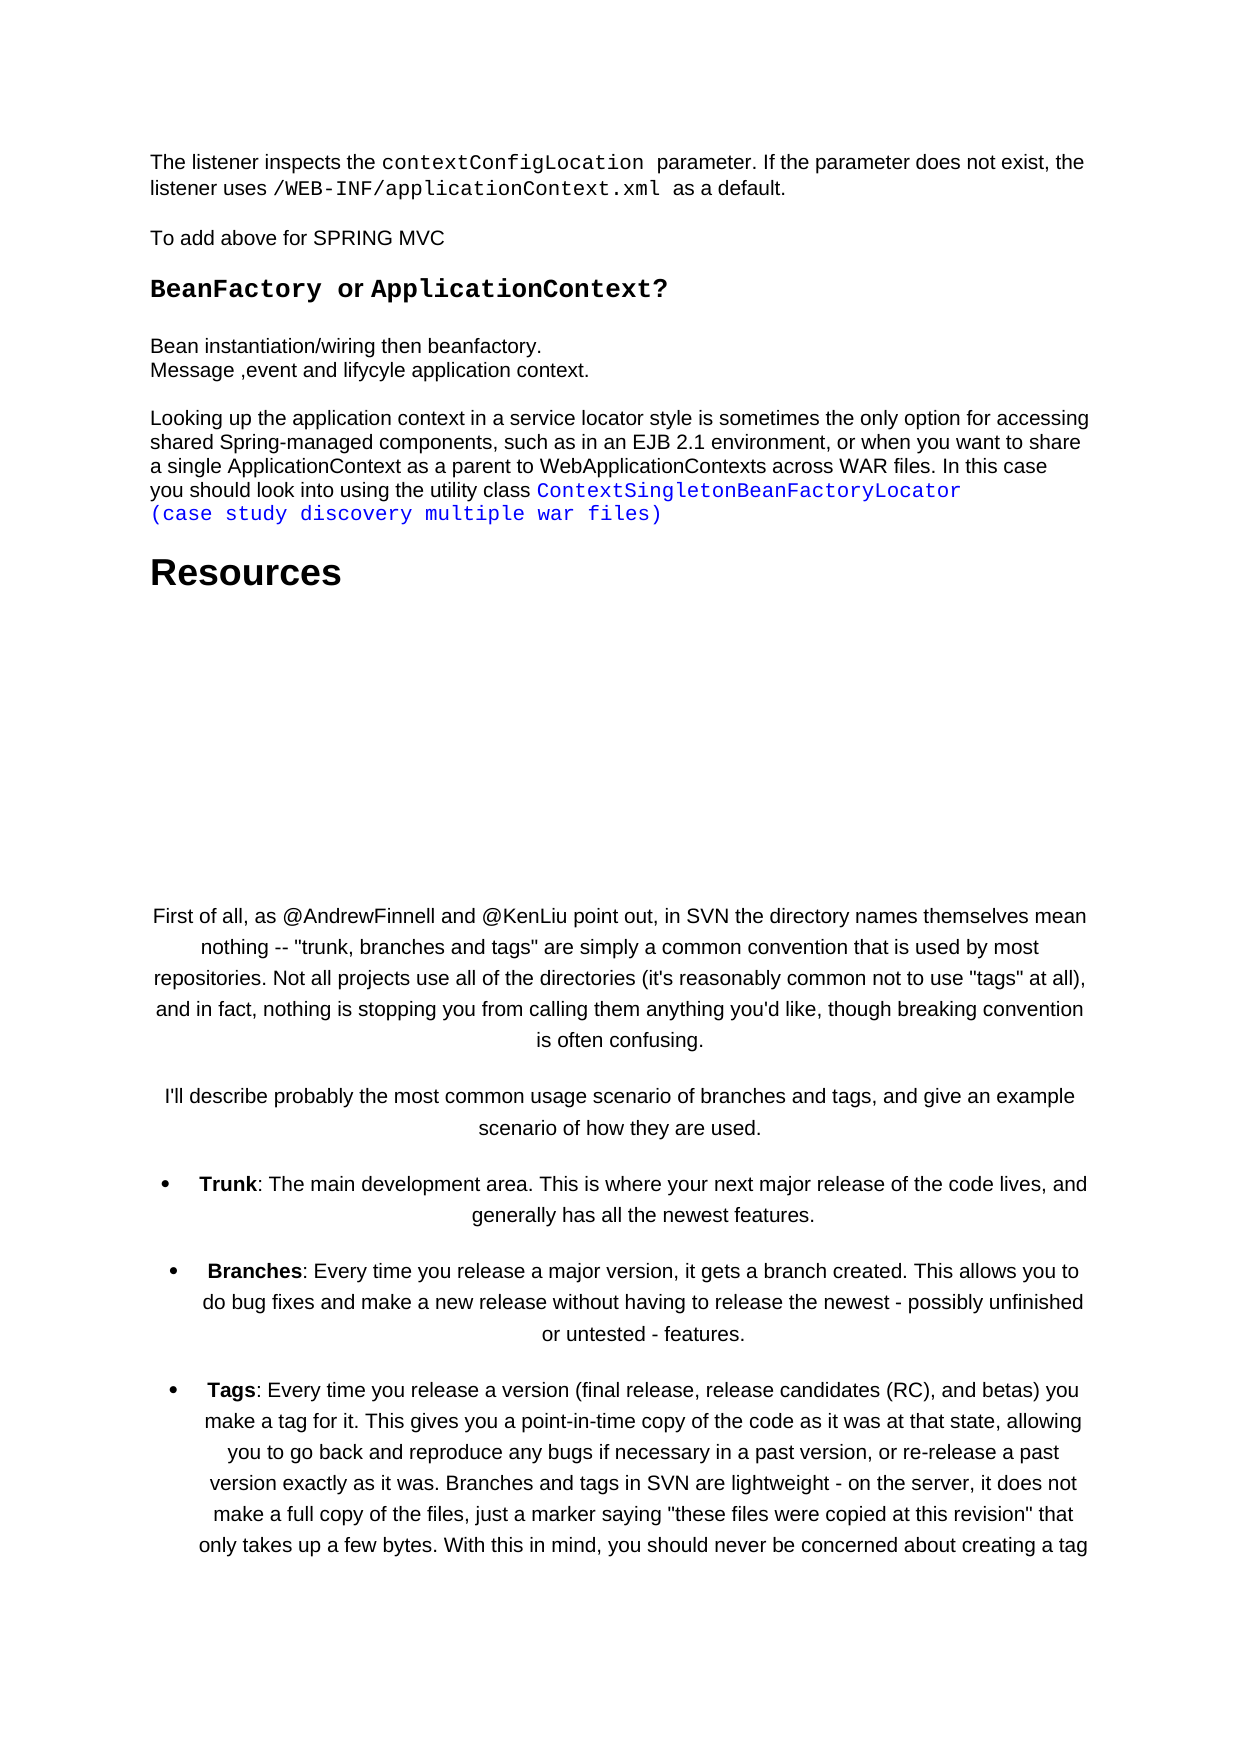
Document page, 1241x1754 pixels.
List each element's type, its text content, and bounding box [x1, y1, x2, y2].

text To add above for SPRING MVC [150, 226, 1090, 249]
text you should look into using the utility class ContextSingletonBeanFactoryLocator [150, 477, 1090, 503]
text First of all, as @AndrewFinnell and @KenLiu point out, in SVN the directory names themselves mean nothing -- "trunk, branches and tags" are simply a common convention that is used by most repositories. Not all projects use all of the directories (it's reasonably common not to use "tags" at all), and in fact, nothing is stopping you from calling them anything you'd like, though breaking convention is often confusing. [150, 903, 1090, 1052]
text The listener inspects the contextConfigLocation parameter. If the parameter does not exist, the [150, 150, 1090, 176]
text Bean instantiation/wiring then beanfactory. [150, 334, 1090, 358]
list Branches: Every time you release a major version, it gets a branch created. This allows you to do bug fixes and make a new release without having to release the newest - possibly unfinished or untested - features. [159, 1259, 1090, 1345]
text shared Spring-managed components, such as in an EJB 2.1 environment, or when you want to share [150, 429, 1090, 453]
text BeanFactory or ApplicationContext? [150, 273, 1090, 306]
text Message ,event and lifycyle application context. [150, 358, 1090, 382]
text listener uses /WEB-INF/applicationContext.xml as a default. [150, 176, 1090, 202]
text Resources [150, 551, 1090, 594]
text a single ApplicationContext as a parent to WebApplicationContexts across WAR files. In this case [150, 453, 1090, 477]
text Looking up the application context in a service locator style is sometimes the only option for accessing [150, 406, 1090, 429]
list Trunk: The main development area. This is where your next major release of the code lives, and generally has all the newest features. [159, 1172, 1090, 1227]
text I'll describe probably the most common usage scenario of branches and tags, and give an example scenario of how they are used. [150, 1084, 1090, 1139]
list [159, 1377, 1090, 1557]
text (case study discovery multiple war files) [150, 503, 1090, 527]
